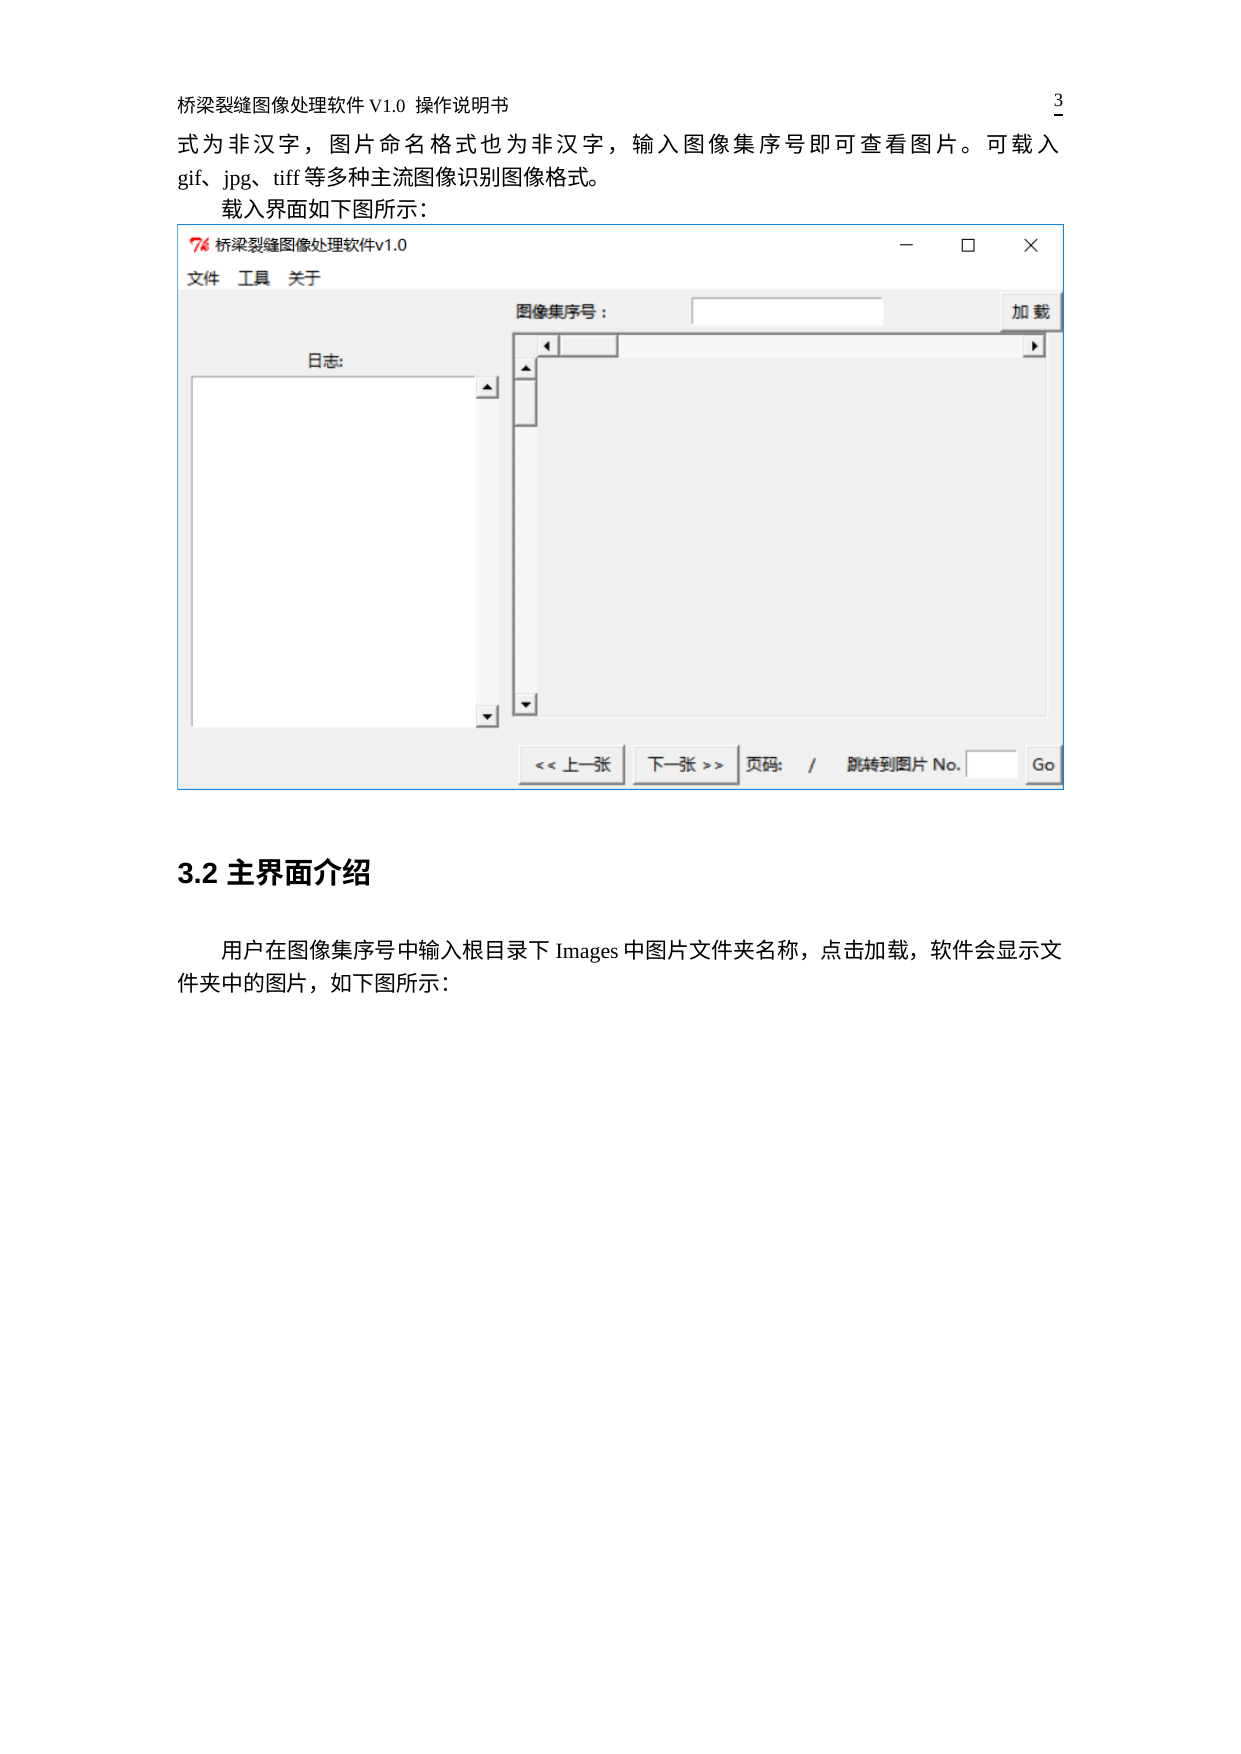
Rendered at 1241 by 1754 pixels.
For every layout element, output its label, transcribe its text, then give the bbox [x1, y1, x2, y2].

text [177, 127, 1063, 192]
subtitle 3.2 主界面介绍 [177, 839, 1063, 904]
text 载入界面如下图所示： [177, 192, 1063, 224]
text 用户在图像集序号中输入根目录下Images中图片文件夹名称，点击加载，软件会显示文件夹中的图片，如下图所示： [177, 933, 1063, 998]
picture [177, 224, 1064, 790]
